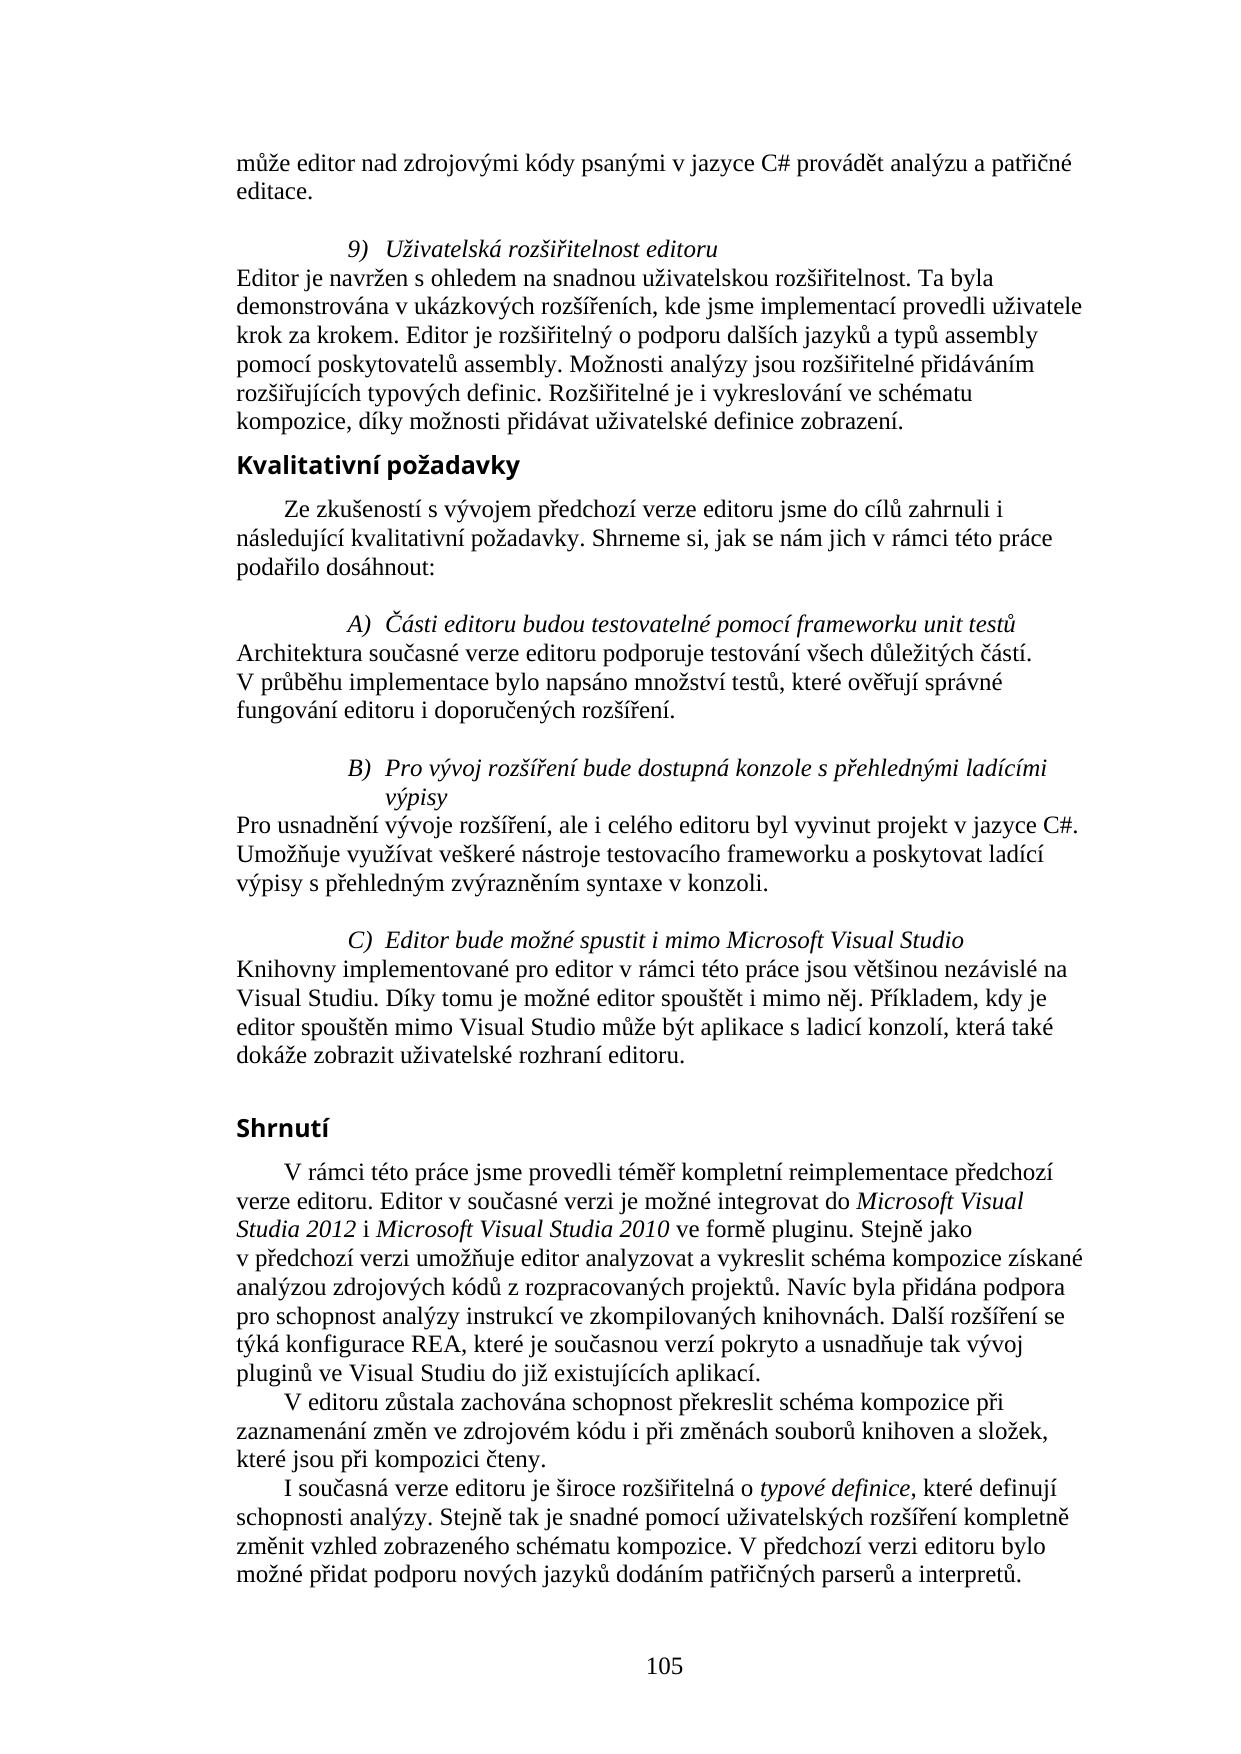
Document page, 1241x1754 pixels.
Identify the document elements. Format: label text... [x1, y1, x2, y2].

list Editor bude možné spustit i mimo Microsoft Visual Studio [347, 926, 1092, 954]
text Kvalitativní požadavky [236, 448, 1092, 482]
text Pro usnadnění vývoje rozšíření, ale i celého editoru byl vyvinut projekt v jazyce C#. Umožňuje využívat veškeré nástroje testovacího frameworku a poskytovat ladící výpisy s přehledným zvýrazněním syntaxe v konzoli. [236, 811, 1092, 897]
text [236, 1473, 1092, 1588]
list Pro vývoj rozšíření bude dostupná konzole s přehlednými ladícími výpisy [347, 753, 1092, 811]
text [236, 148, 1092, 205]
text Knihovny implementované pro editor v rámci této práce jsou většinou nezávislé na Visual Studiu. Díky tomu je možné editor spouštět i mimo něj. Příkladem, kdy je editor spouštěn mimo Visual Studio může být aplikace s ladicí konzolí, která také dokáže zobrazit uživatelské rozhraní editoru. [236, 954, 1092, 1069]
list Uživatelská rozšiřitelnost editoru [347, 234, 1092, 263]
text V editoru zůstala zachována schopnost překreslit schéma kompozice při zaznamenání změn ve zdrojovém kódu i při změnách souborů knihoven a složek, které jsou při kompozici čteny. [236, 1387, 1092, 1473]
text Shrnutí [236, 1111, 1092, 1144]
text Editor je navržen s ohledem na snadnou uživatelskou rozšiřitelnost. Ta byla demonstrována v ukázkových rozšířeních, kde jsme implementací provedli uživatele krok za krokem. Editor je rozšiřitelný o podporu dalších jazyků a typů assembly pomocí poskytovatelů assembly. Možnosti analýzy jsou rozšiřitelné přidáváním rozšiřujících typových definic. Rozšiřitelné je i vykreslování ve schématu kompozice, díky možnosti přidávat uživatelské definice zobrazení. [236, 263, 1092, 435]
text V rámci této práce jsme provedli téměř kompletní reimplementace předchozí verze editoru. Editor v současné verzi je možné integrovat do Microsoft Visual Studia 2012 i Microsoft Visual Studia 2010 ve formě pluginu. Stejně jako v předchozí verzi umožňuje editor analyzovat a vykreslit schéma kompozice získané analýzou zdrojových kódů z rozpracovaných projektů. Navíc byla přidána podpora pro schopnost analýzy instrukcí ve zkompilovaných knihovnách. Další rozšíření se týká konfigurace REA, které je současnou verzí pokryto a usnadňuje tak vývoj pluginů ve Visual Studiu do již existujících aplikací. [236, 1157, 1092, 1387]
list Části editoru budou testovatelné pomocí frameworku unit testů [347, 609, 1092, 638]
text Ze zkušeností s vývojem předchozí verze editoru jsme do cílů zahrnuli i následující kvalitativní požadavky. Shrneme si, jak se nám jich v rámci této práce podařilo dosáhnout: [236, 494, 1092, 581]
text Architektura současné verze editoru podporuje testování všech důležitých částí. V průběhu implementace bylo napsáno množství testů, které ověřují správné fungování editoru i doporučených rozšíření. [236, 638, 1092, 724]
